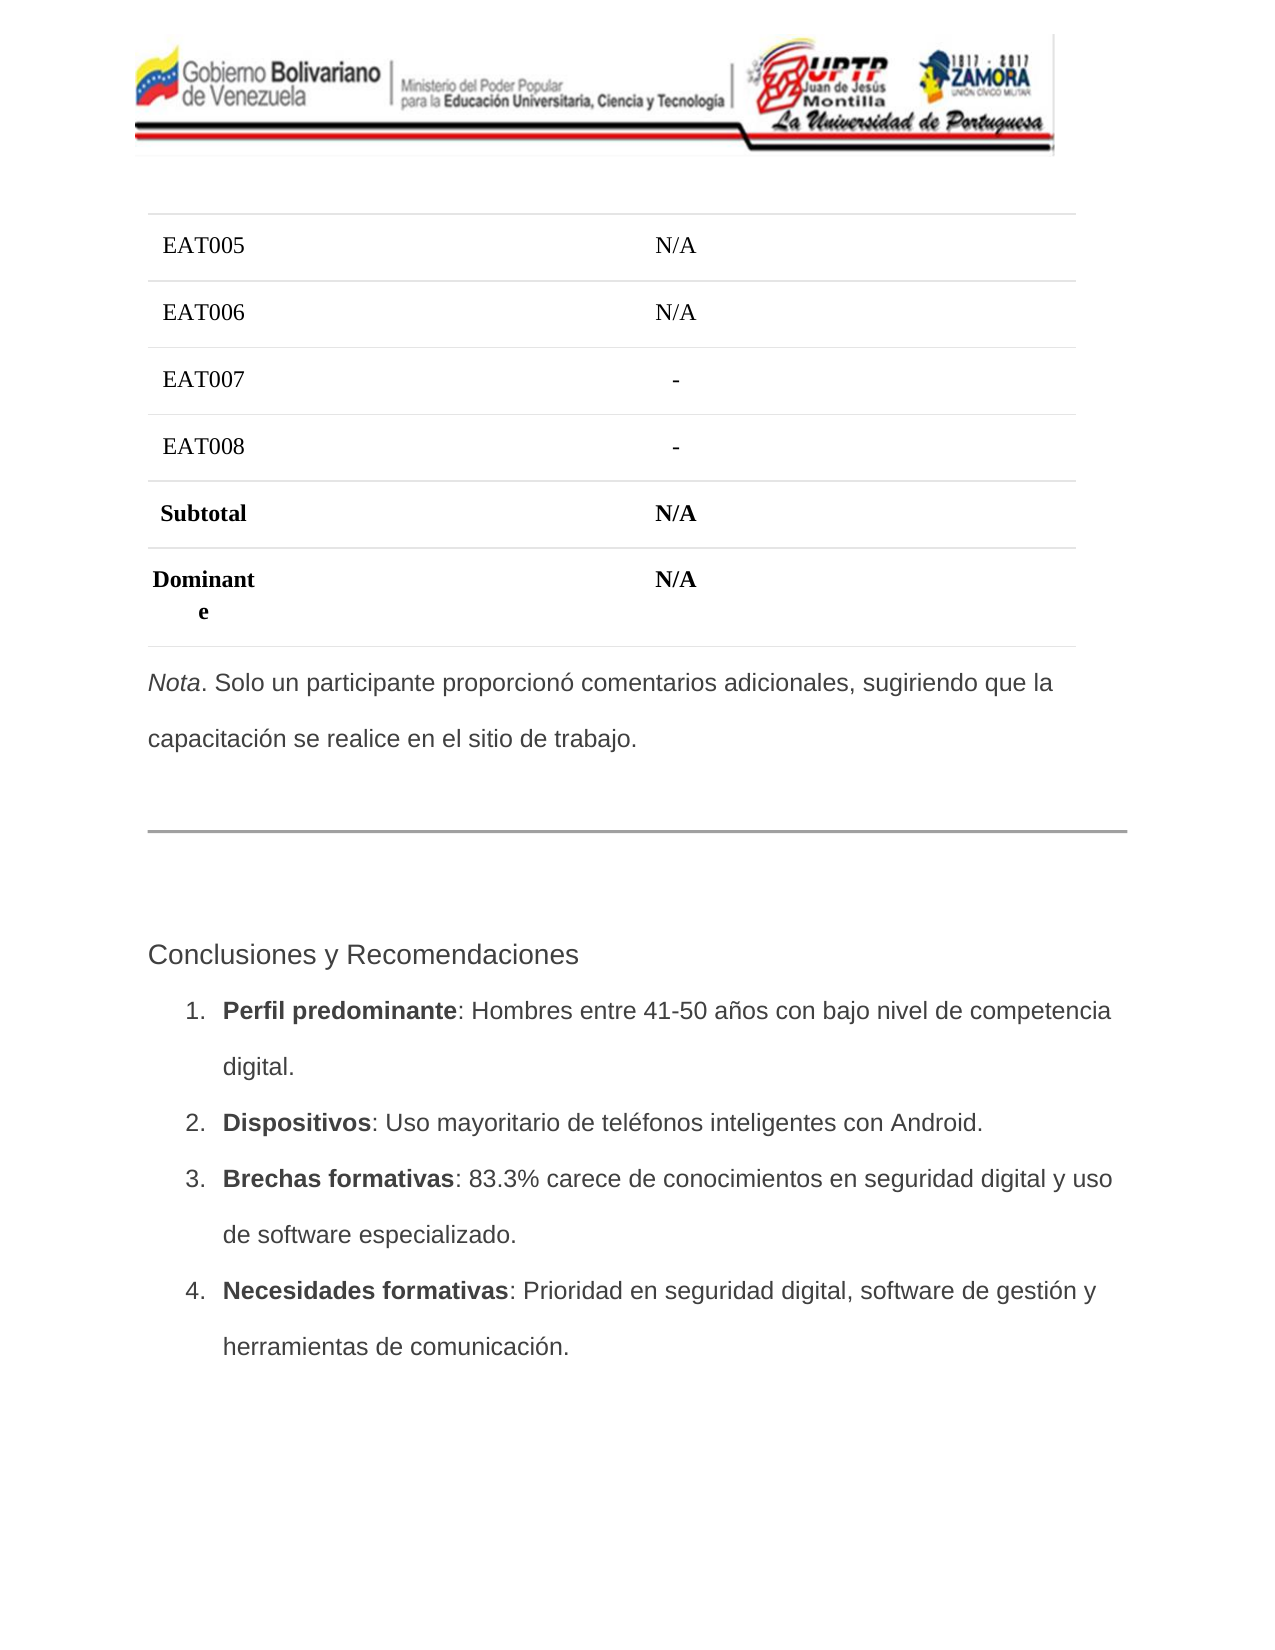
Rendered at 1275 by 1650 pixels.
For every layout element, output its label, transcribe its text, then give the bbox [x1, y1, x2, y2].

text Nota. Solo un participante proporcionó comentarios adicionales, sugiriendo que la capacitación se realice en el sitio de trabajo. [148, 668, 1127, 753]
picture [135, 34, 1056, 158]
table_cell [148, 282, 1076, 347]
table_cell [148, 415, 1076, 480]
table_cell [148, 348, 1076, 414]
text Conclusiones y Recomendaciones [148, 938, 1127, 970]
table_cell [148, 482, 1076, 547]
list Necesidades formativas: Prioridad en seguridad digital, software de gestión y herramientas de comunicación. [185, 1276, 1127, 1361]
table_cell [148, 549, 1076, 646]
list Dispositivos: Uso mayoritario de teléfonos inteligentes con Android. [185, 1108, 1127, 1136]
list Perfil predominante: Hombres entre 41-50 años con bajo nivel de competencia digital. [185, 996, 1127, 1080]
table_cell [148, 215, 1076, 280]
list Brechas formativas: 83.3% carece de conocimientos en seguridad digital y uso de software especializado. [185, 1164, 1127, 1248]
